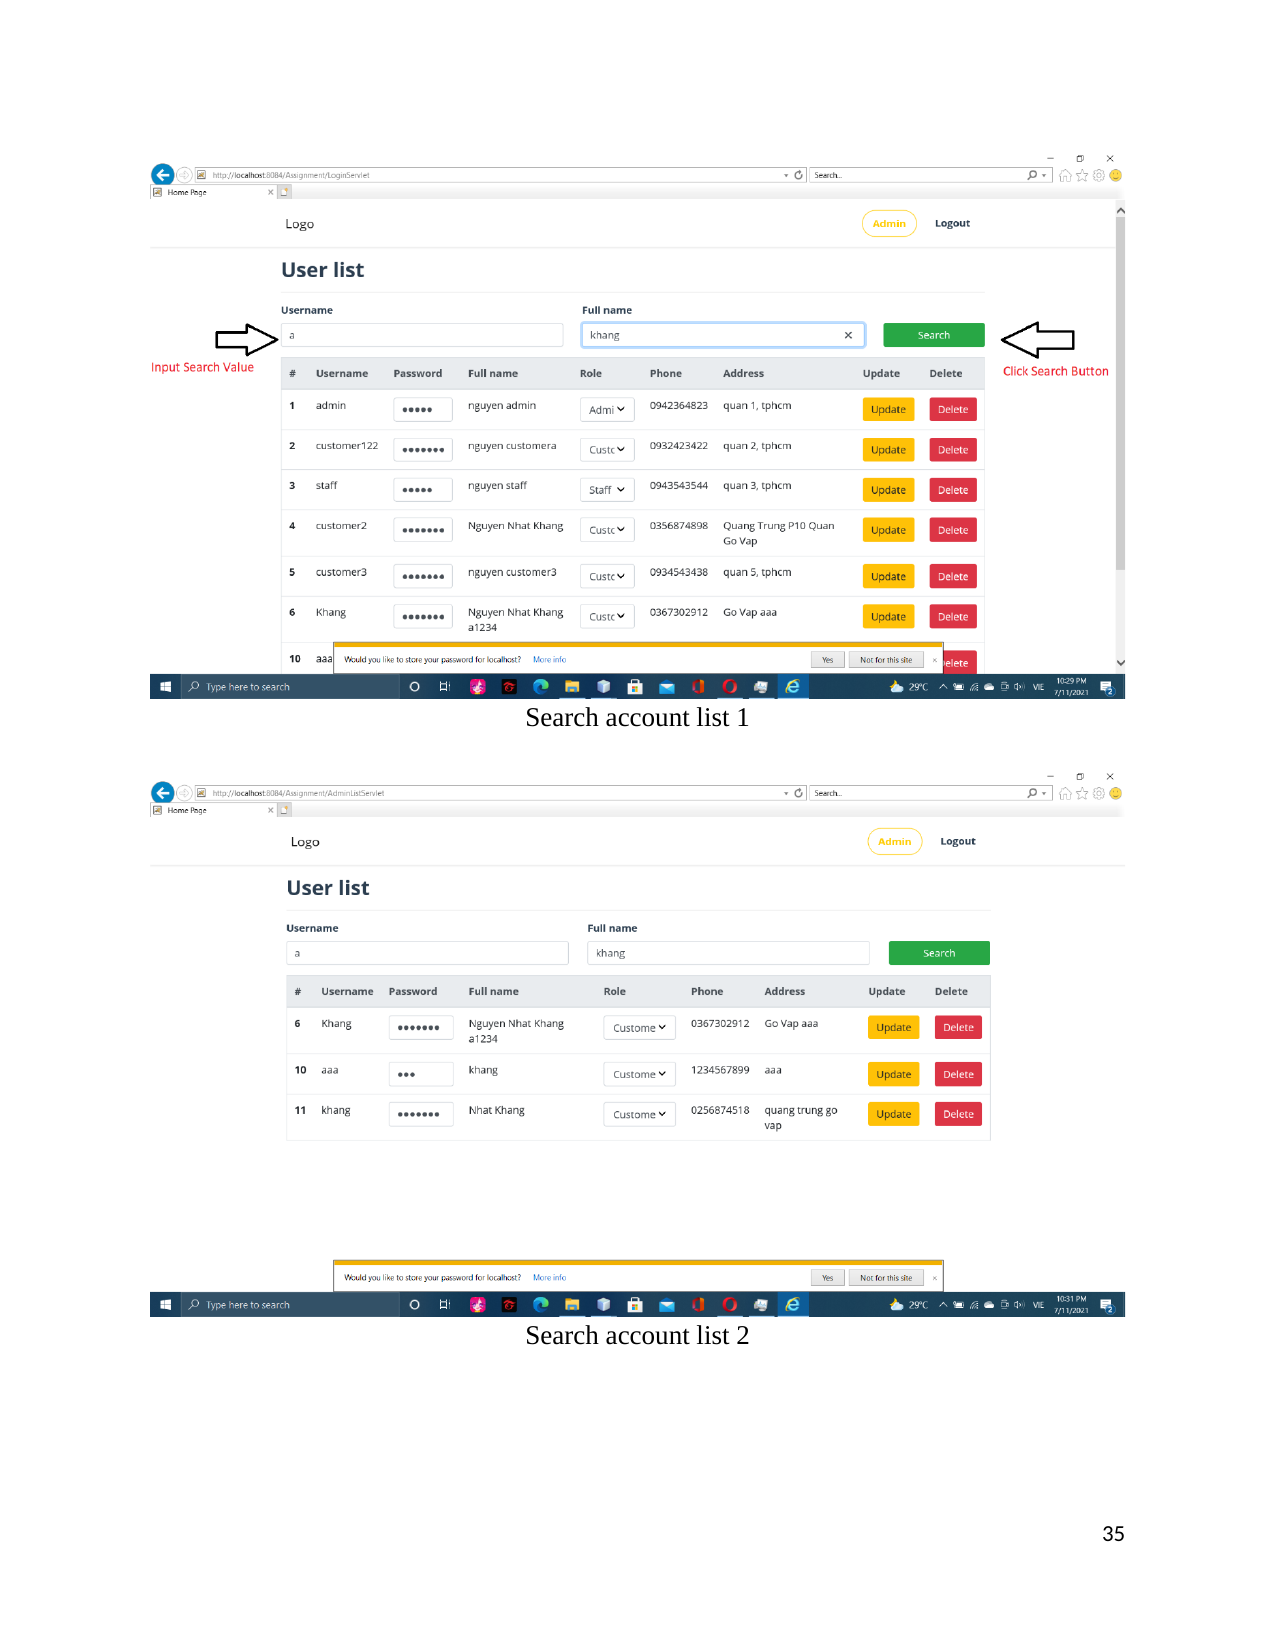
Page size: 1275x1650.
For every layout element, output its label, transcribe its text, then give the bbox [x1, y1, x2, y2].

list Search account list 1 [150, 701, 1125, 732]
picture [150, 150, 1125, 699]
list Search account list 2 [150, 1319, 1125, 1350]
picture [150, 768, 1125, 1317]
